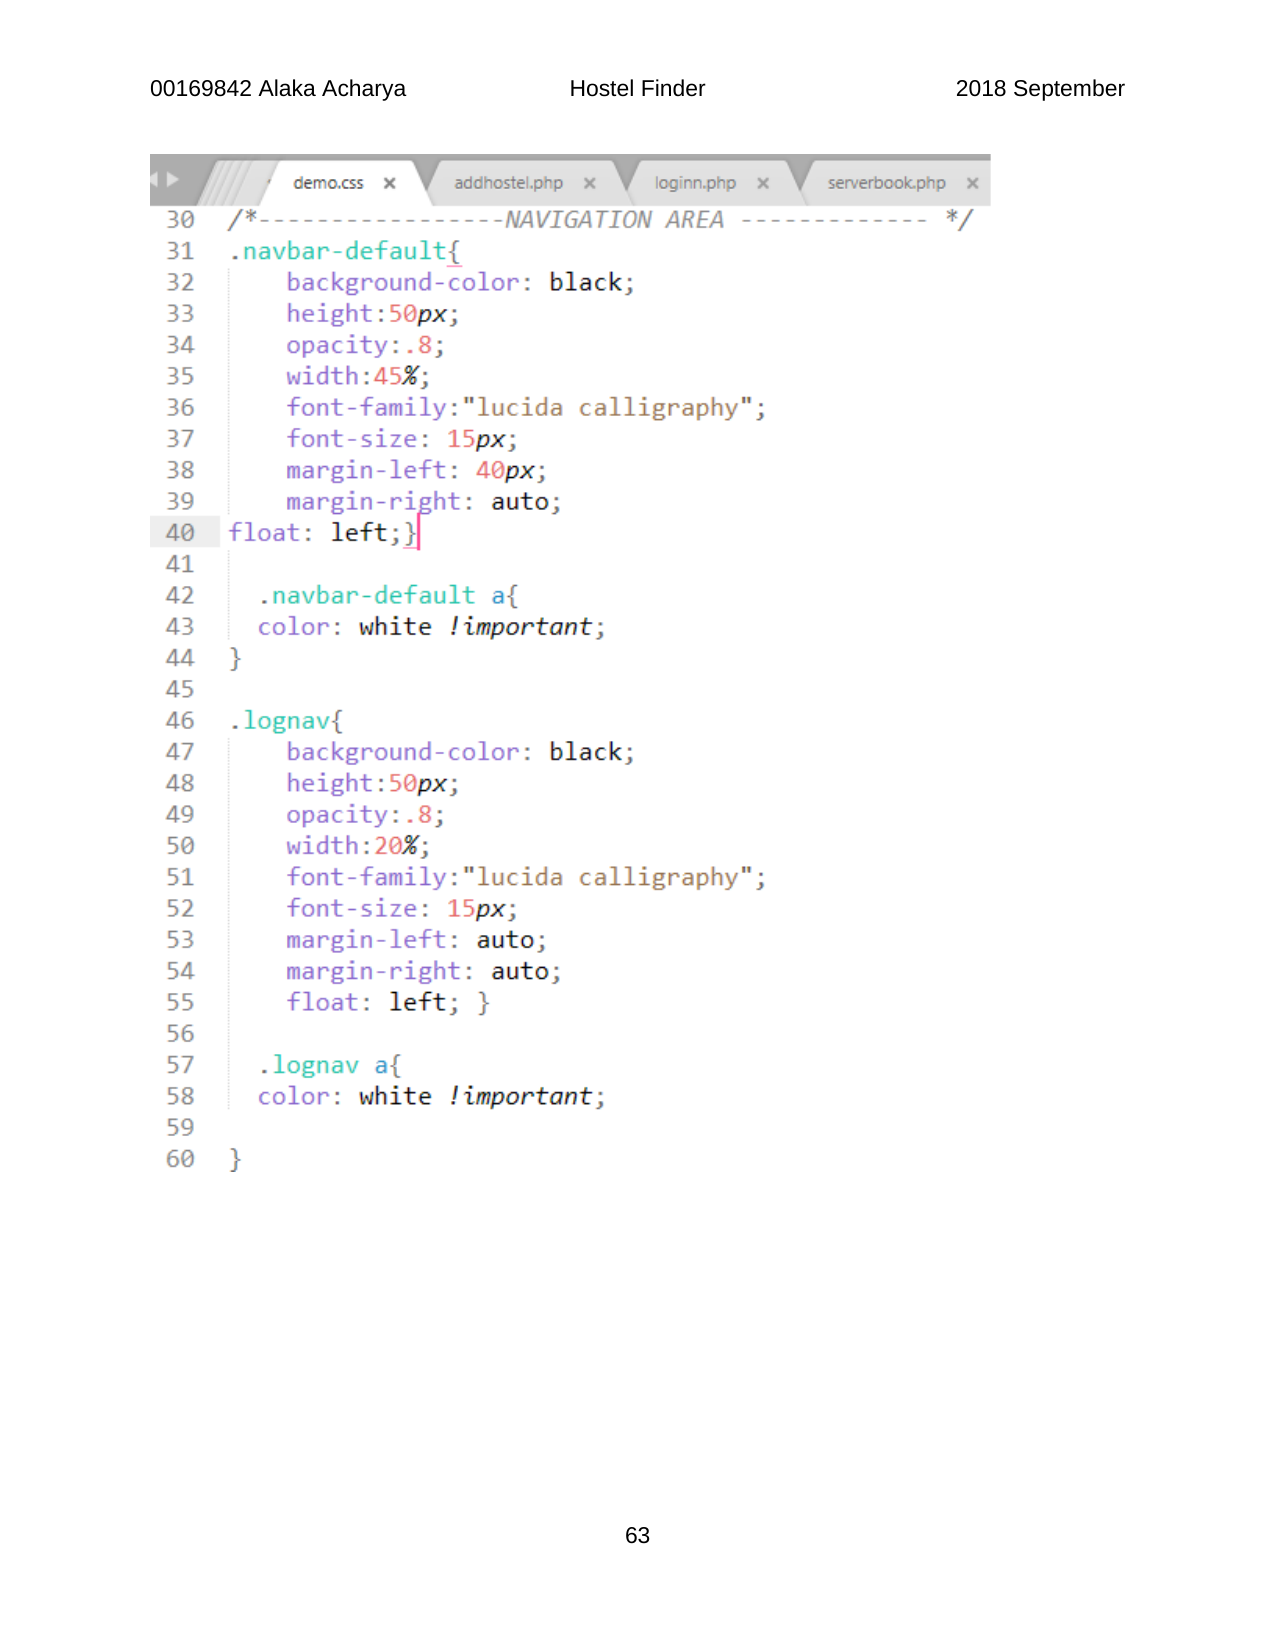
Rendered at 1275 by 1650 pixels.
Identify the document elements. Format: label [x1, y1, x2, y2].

picture [150, 154, 991, 1172]
